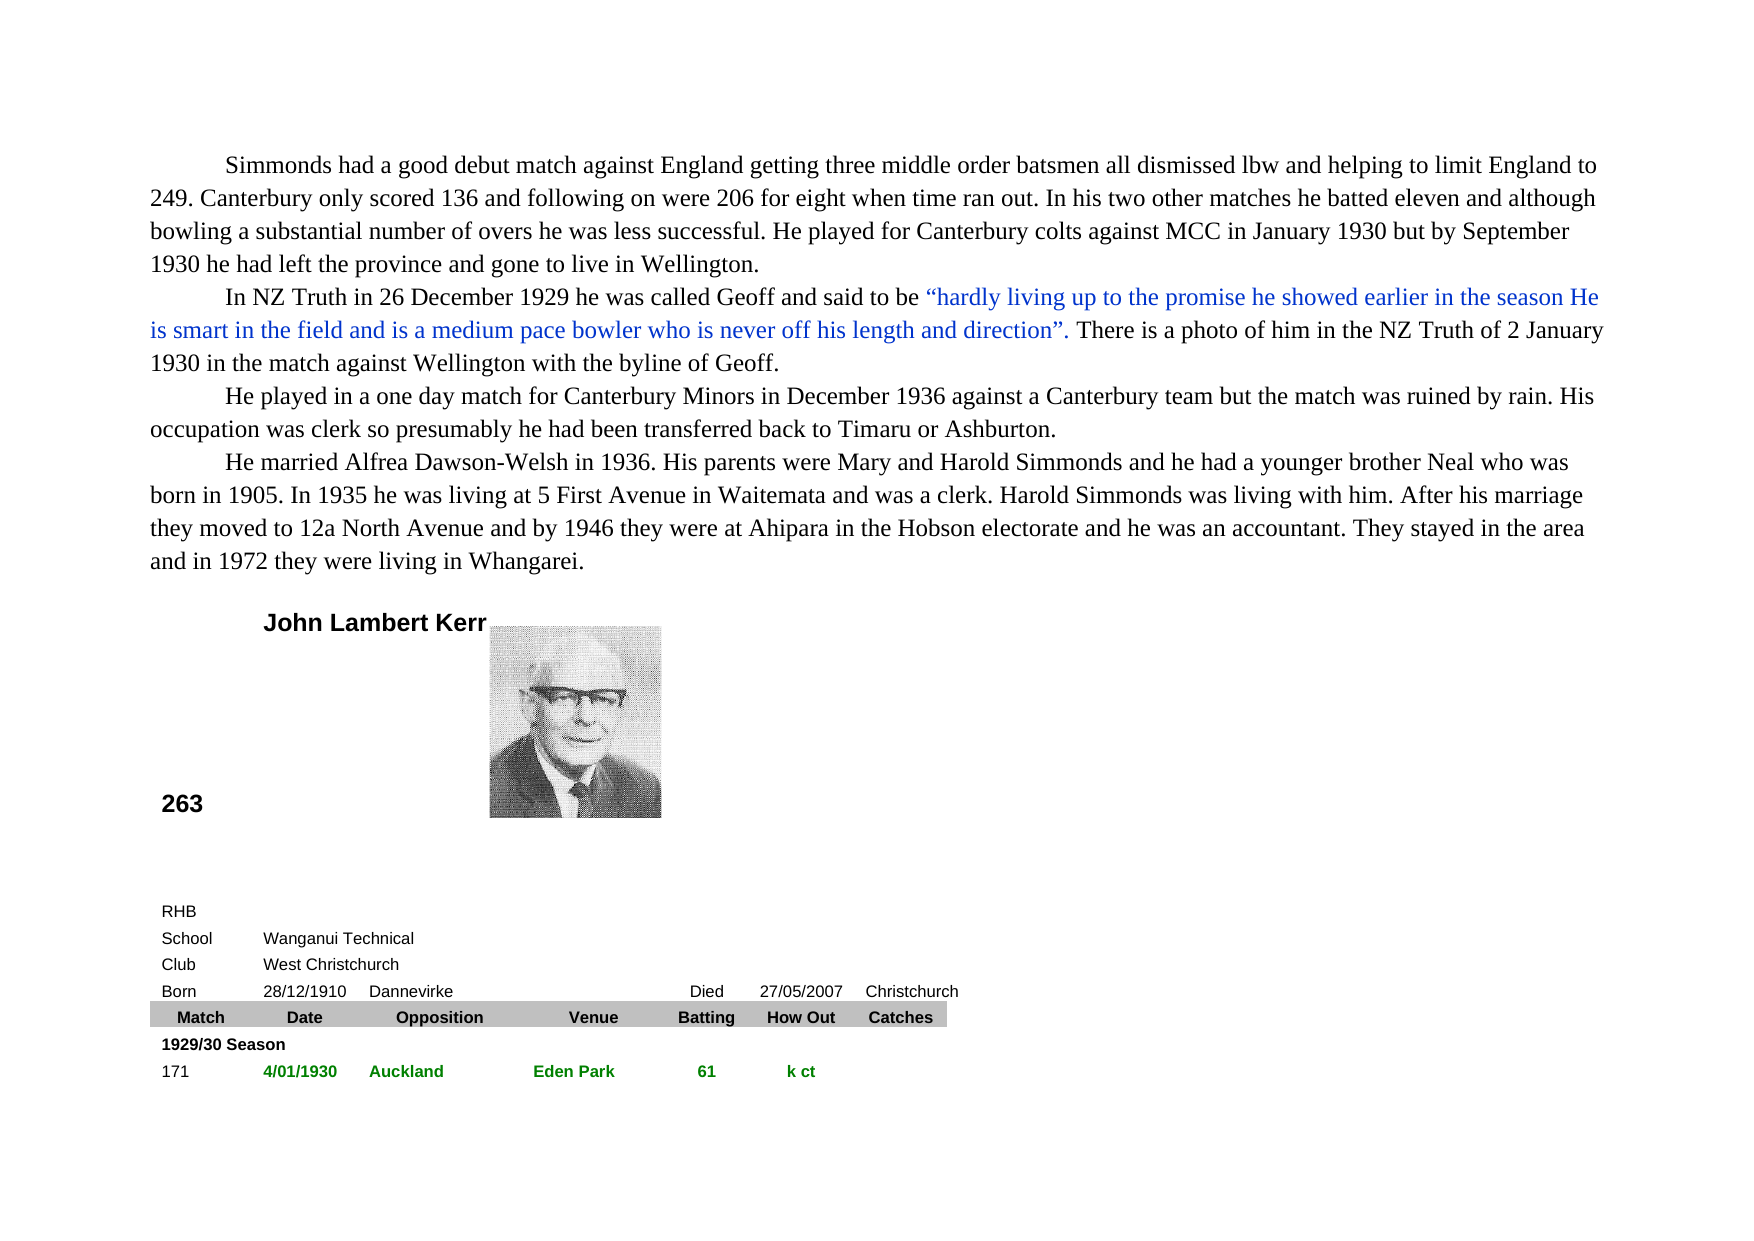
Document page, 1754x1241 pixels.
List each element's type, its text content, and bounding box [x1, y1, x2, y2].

text In NZ Truth in 26 December 1929 he was called Geoff and said to be “hardly living up to the promise he showed earlier in the season He is smart in the field and is a medium pace bowler who is never off his length and direction”. There is a photo of him in the NZ Truth of 2 January 1930 in the match against Wellington with the byline of Geoff. [150, 282, 1604, 377]
text Simmonds had a good debut match against England getting three middle order batsmen all dismissed lbw and helping to limit England to 249. Canterbury only scored 136 and following on were 206 for eight when time ran out. In his two other matches he batted eleven and although bowling a substantial number of overs he was less successful. He played for Canterbury colts against MCC in January 1930 but by September 1930 he had left the province and gone to live in Wellington. [150, 150, 1604, 278]
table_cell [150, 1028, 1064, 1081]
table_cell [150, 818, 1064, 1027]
text He married Alfrea Dawson-Welsh in 1936. His parents were Mary and Harold Simmonds and he had a younger brother Neal who was born in 1905. In 1935 he was living at 5 First Avenue in Waitemata and was a clerk. Harold Simmonds was living with him. After his marriage they moved to 12a North Avenue and by 1946 they were at Ahipara in the Hobson electorate and he was an accountant. They stayed in the area and in 1972 they were living in Whangarei. [150, 447, 1604, 575]
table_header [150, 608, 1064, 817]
picture [489, 626, 662, 818]
text He played in a one day match for Canterbury Minors in December 1936 against a Canterbury team but the match was ruined by rain. His occupation was clerk so presumably he had been transferred back to Timaru or Ashburton. [150, 381, 1604, 443]
